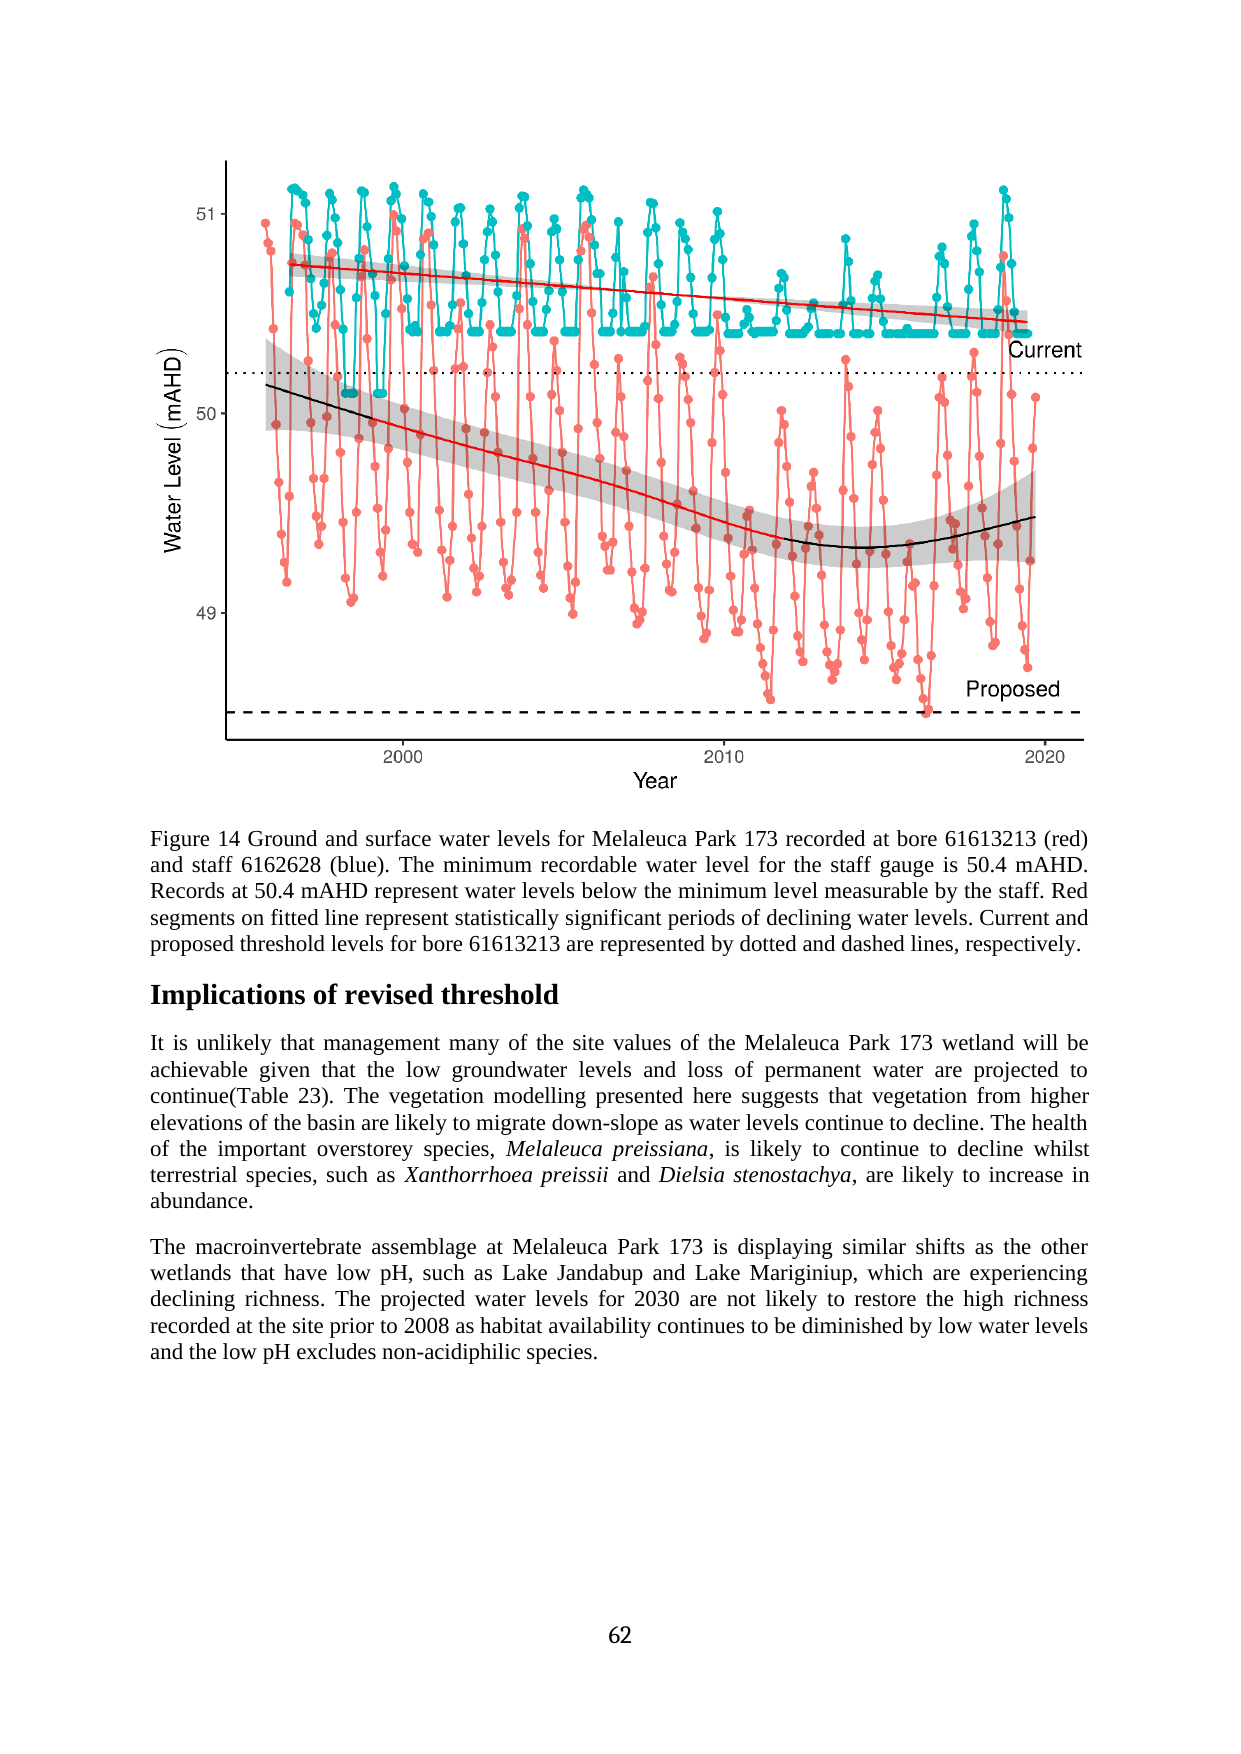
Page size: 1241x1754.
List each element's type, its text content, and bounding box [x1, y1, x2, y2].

text Figure 14 Ground and surface water levels for Melaleuca Park 173 recorded at bore 61613213 (red) and staff 6162628 (blue). The minimum recordable water level for the staff gauge is 50.4 mAHD. Records at 50.4 mAHD represent water levels below the minimum level measurable by the staff. Red segments on fitted line represent statistically significant periods of declining water levels. Current and proposed threshold levels for bore 61613213 are represented by dotted and dashed lines, respectively. [150, 824, 1090, 956]
subtitle Implications of revised threshold [150, 977, 1090, 1011]
text It is unlikely that management many of the site values of the Melaleuca Park 173 wetland will be achievable given that the low groundwater levels and loss of permanent water are projected to continue(Table 23). The vegetation modelling presented here suggests that vegetation from higher elevations of the basin are likely to migrate down-slope as water levels continue to decline. The health of the important overstorey species, Melaleuca preissiana, is likely to continue to decline whilst terrestrial species, such as Xanthorrhoea preissii and Dielsia stenostachya, are likely to increase in abundance. [150, 1029, 1090, 1214]
text The macroinvertebrate assemblage at Melaleuca Park 173 is displaying similar shifts as the other wetlands that have low pH, such as Lake Jandabup and Lake Mariginiup, which are experiencing declining richness. The projected water levels for 2030 are not likely to restore the high richness recorded at the site prior to 2008 as habitat availability continues to be diminished by low water levels and the low pH excludes non-acidiphilic species. [150, 1233, 1090, 1364]
picture [150, 150, 1095, 804]
